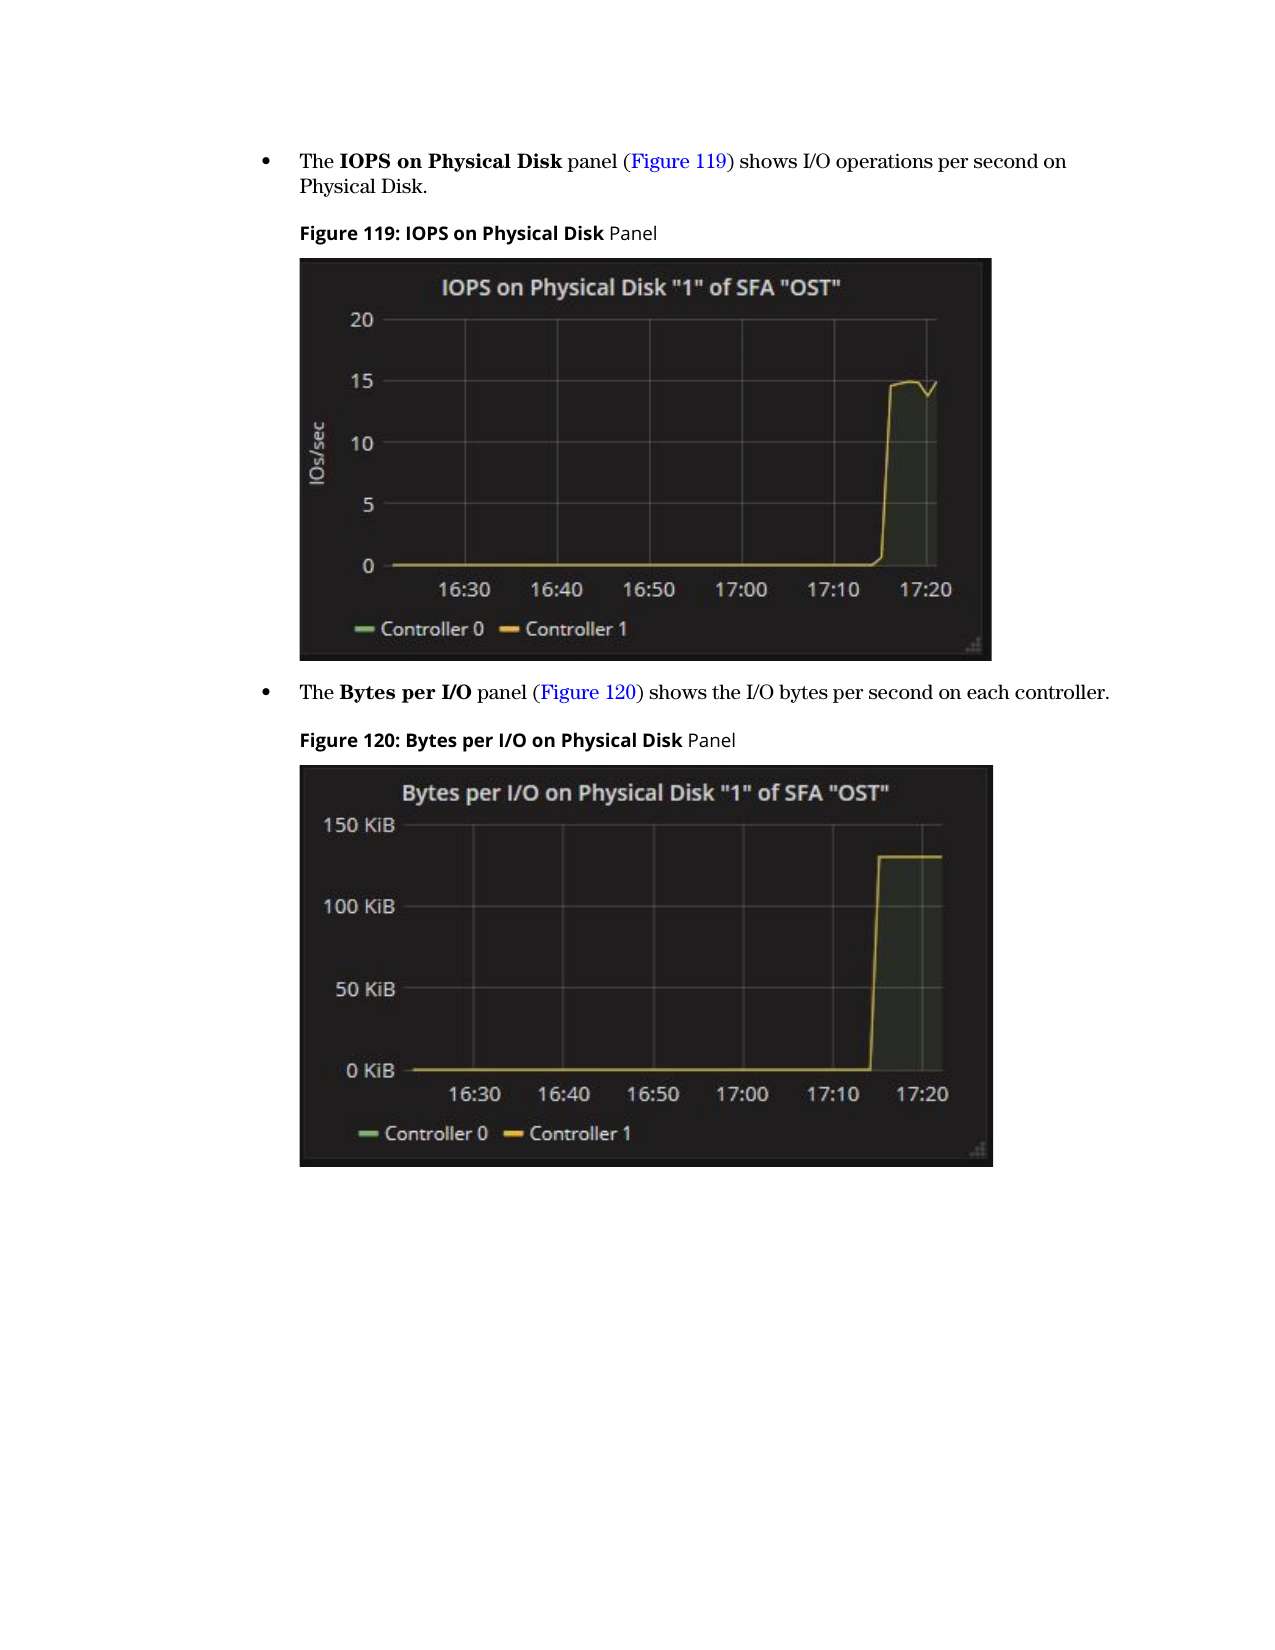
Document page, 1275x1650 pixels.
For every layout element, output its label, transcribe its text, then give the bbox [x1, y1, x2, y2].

list The IOPS on Physical Disk panel (Figure 119) shows I/O operations per second on Physical Disk. [262, 150, 1125, 200]
picture [299, 258, 992, 661]
list The Bytes per I/O panel (Figure 120) shows the I/O bytes per second on each controller. [262, 681, 1125, 706]
picture [299, 765, 994, 1167]
text Figure : Bytes per I/O on Physical Disk Panel [299, 727, 1125, 753]
text Figure : IOPS on Physical Disk Panel [299, 221, 1125, 246]
